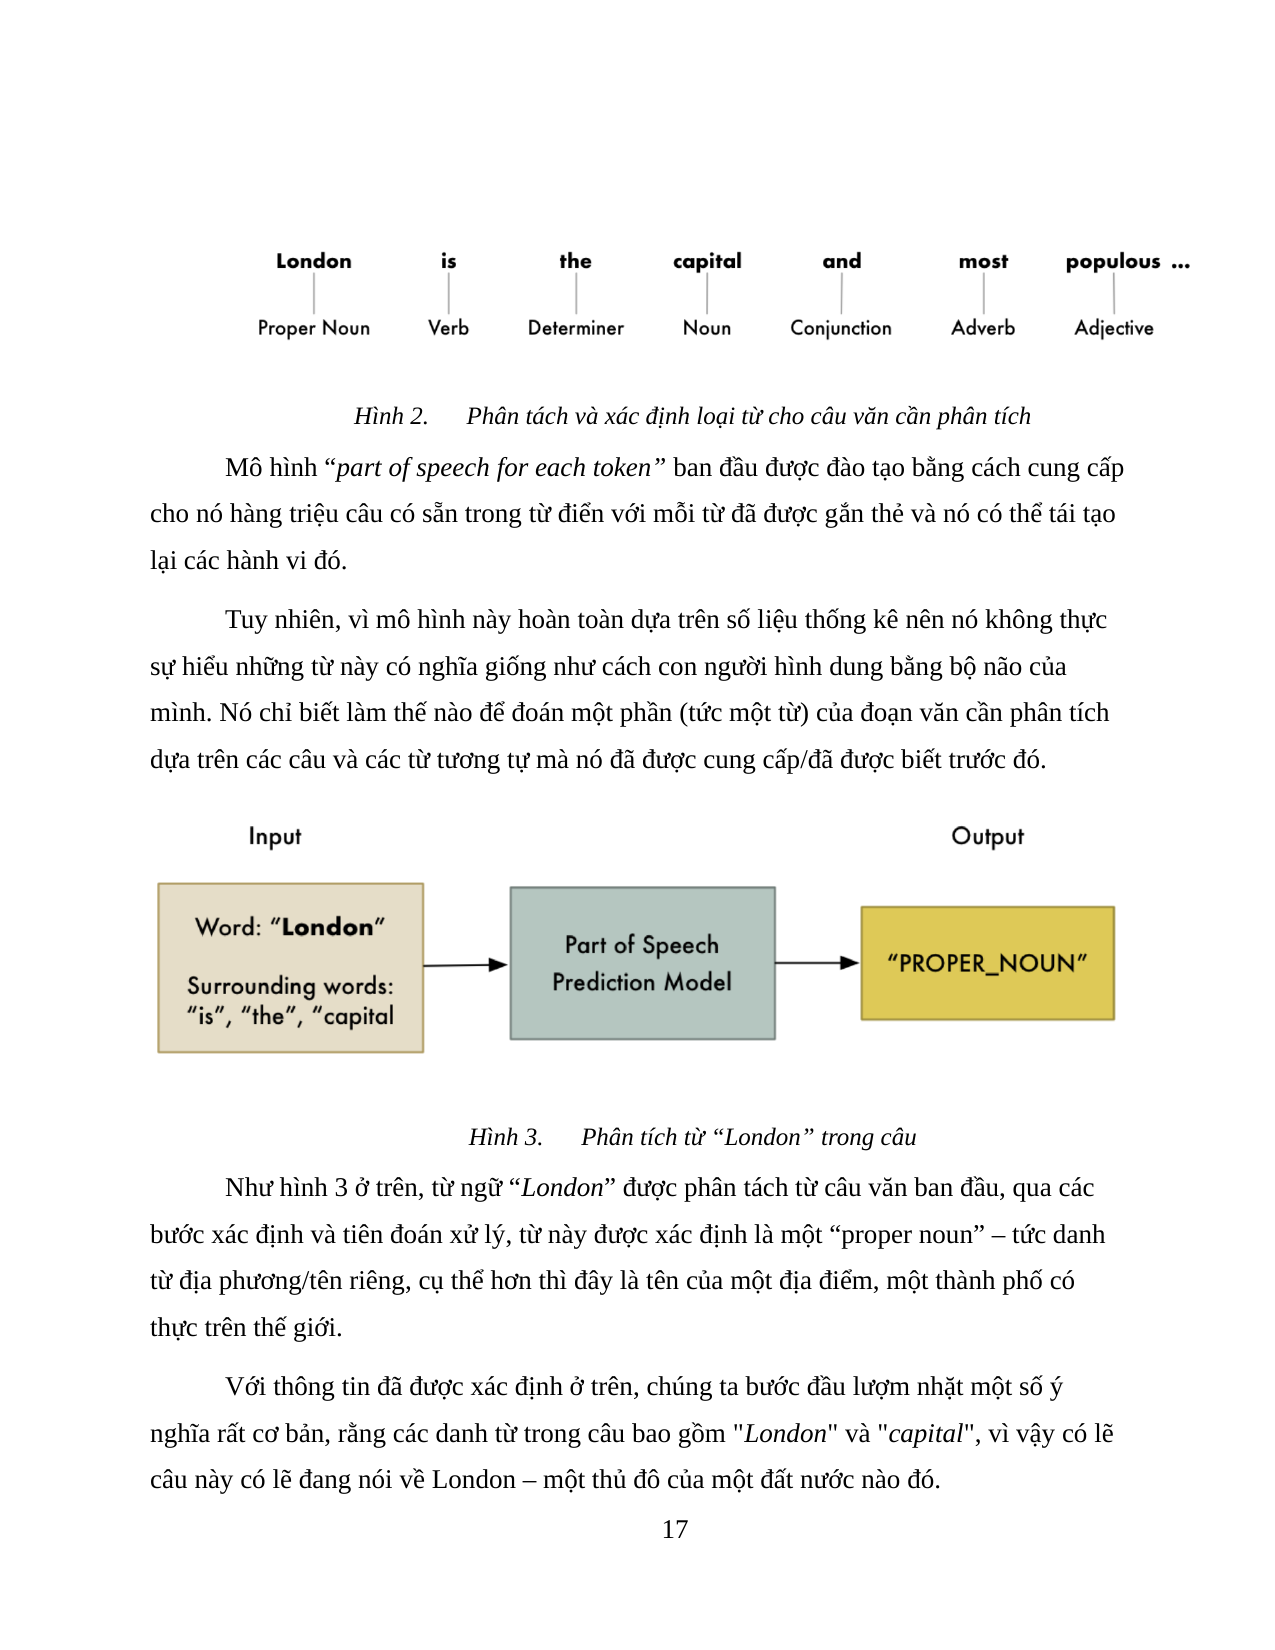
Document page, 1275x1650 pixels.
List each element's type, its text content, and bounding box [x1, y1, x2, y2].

text Với thông tin đã được xác định ở trên, chúng ta bước đầu lượm nhặt một số ý nghĩa rất cơ bản, rằng các danh từ trong câu bao gồm "London" và "capital", vì vậy có lẽ câu này có lẽ đang nói về London – một thủ đô của một đất nước nào đó. [150, 1370, 1125, 1495]
text Như hình 3 ở trên, từ ngữ “London” được phân tách từ câu văn ban đầu, qua các bước xác định và tiên đoán xử lý, từ này được xác định là một “proper noun” – tức danh từ địa phương/tên riêng, cụ thể hơn thì đây là tên của một địa điểm, một thành phố có thực trên thế giới. [150, 1171, 1125, 1342]
picture [150, 802, 1125, 1094]
text Phân tách và xác định loại từ cho câu văn cần phân tích [262, 401, 1125, 430]
text Mô hình “part of speech for each token” ban đầu được đào tạo bằng cách cung cấp cho nó hàng triệu câu có sẵn trong từ điển với mỗi từ đã được gắn thẻ và nó có thể tái tạo lại các hành vi đó. [150, 451, 1125, 575]
text Tuy nhiên, vì mô hình này hoàn toàn dựa trên số liệu thống kê nên nó không thực sự hiểu những từ này có nghĩa giống như cách con người hình dung bằng bộ não của mình. Nó chỉ biết làm thế nào để đoán một phần (tức một từ) của đoạn văn cần phân tích dựa trên các câu và các từ tương tự mà nó đã được cung cấp/đã được biết trước đó. [150, 603, 1125, 774]
picture [225, 225, 1200, 373]
text Phân tích từ “London” trong câu [262, 1122, 1125, 1150]
